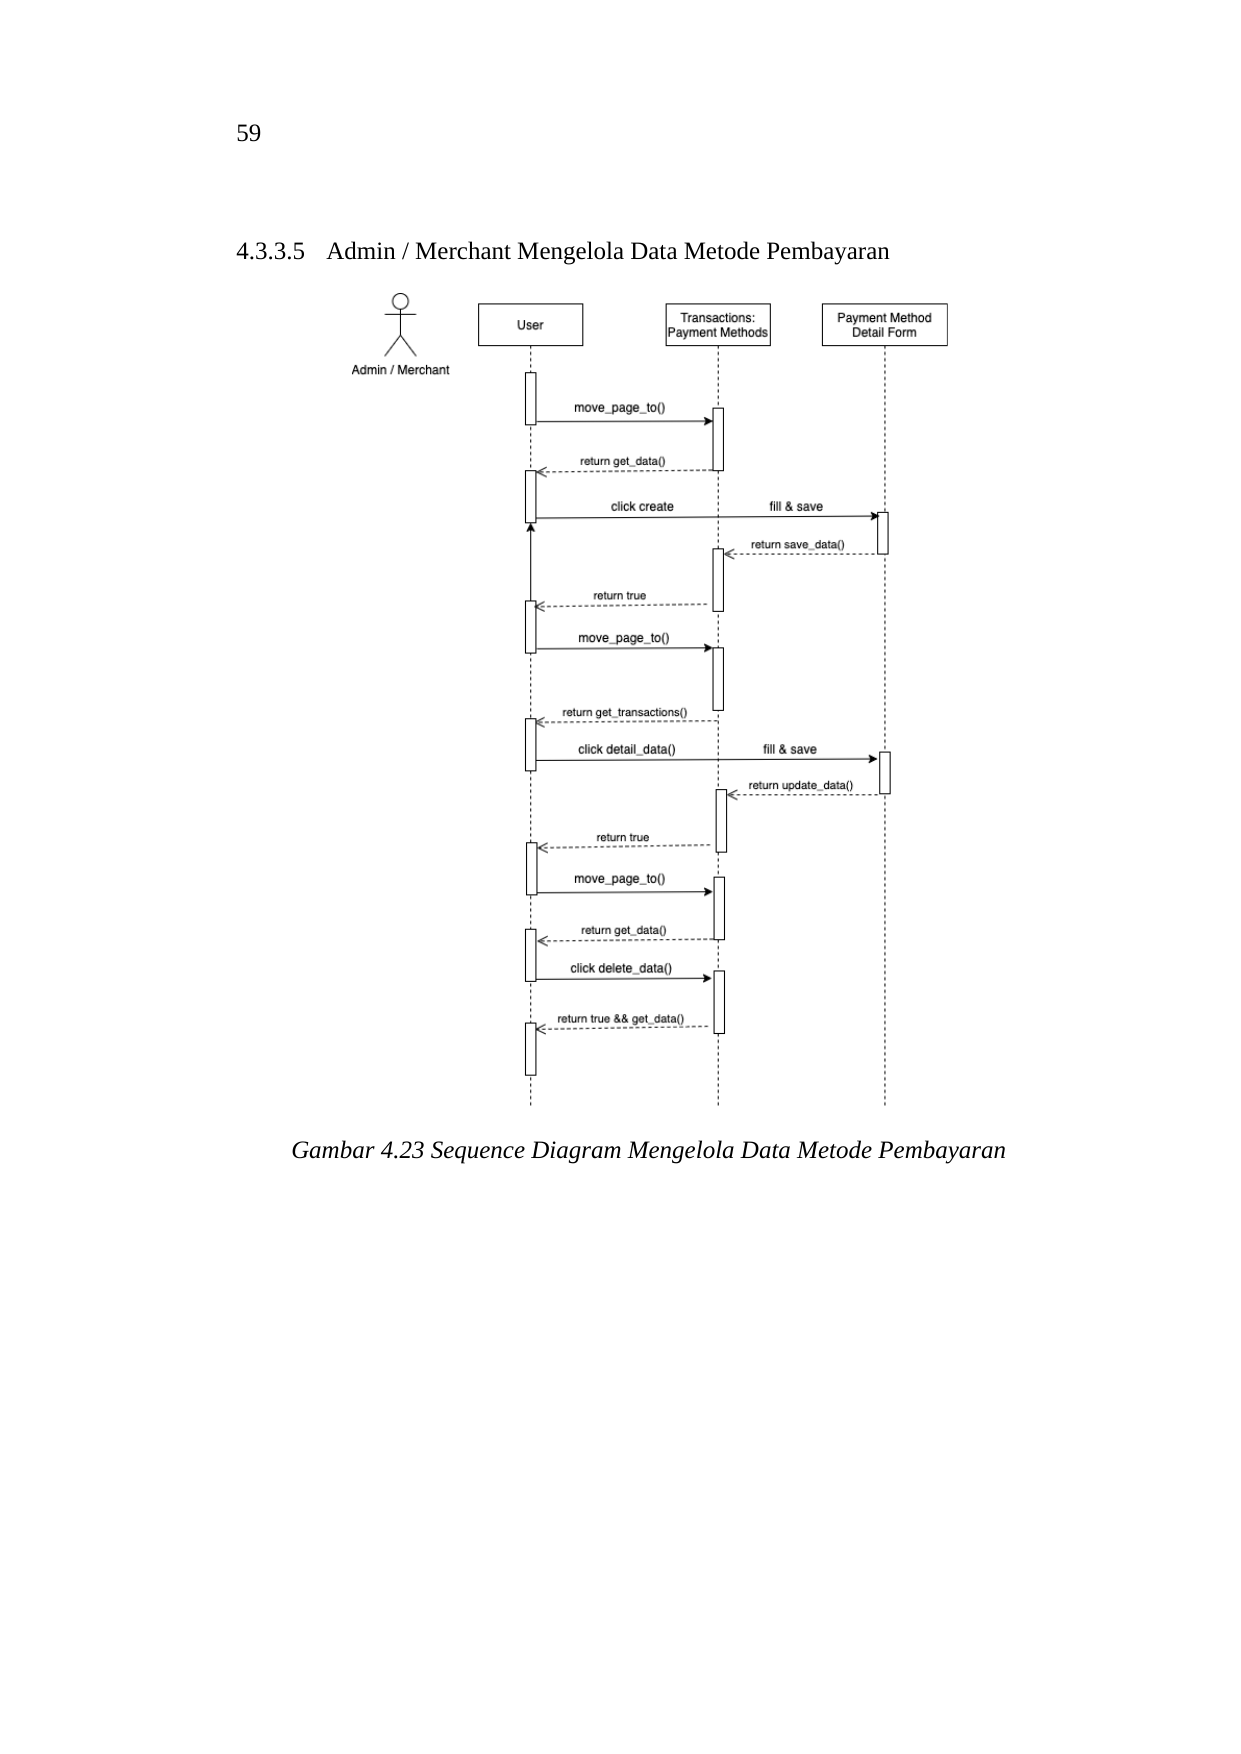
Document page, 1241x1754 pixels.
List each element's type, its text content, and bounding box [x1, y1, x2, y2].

picture [351, 293, 948, 1107]
subtitle Admin / Merchant Mengelola Data Metode Pembayaran [236, 236, 1063, 265]
